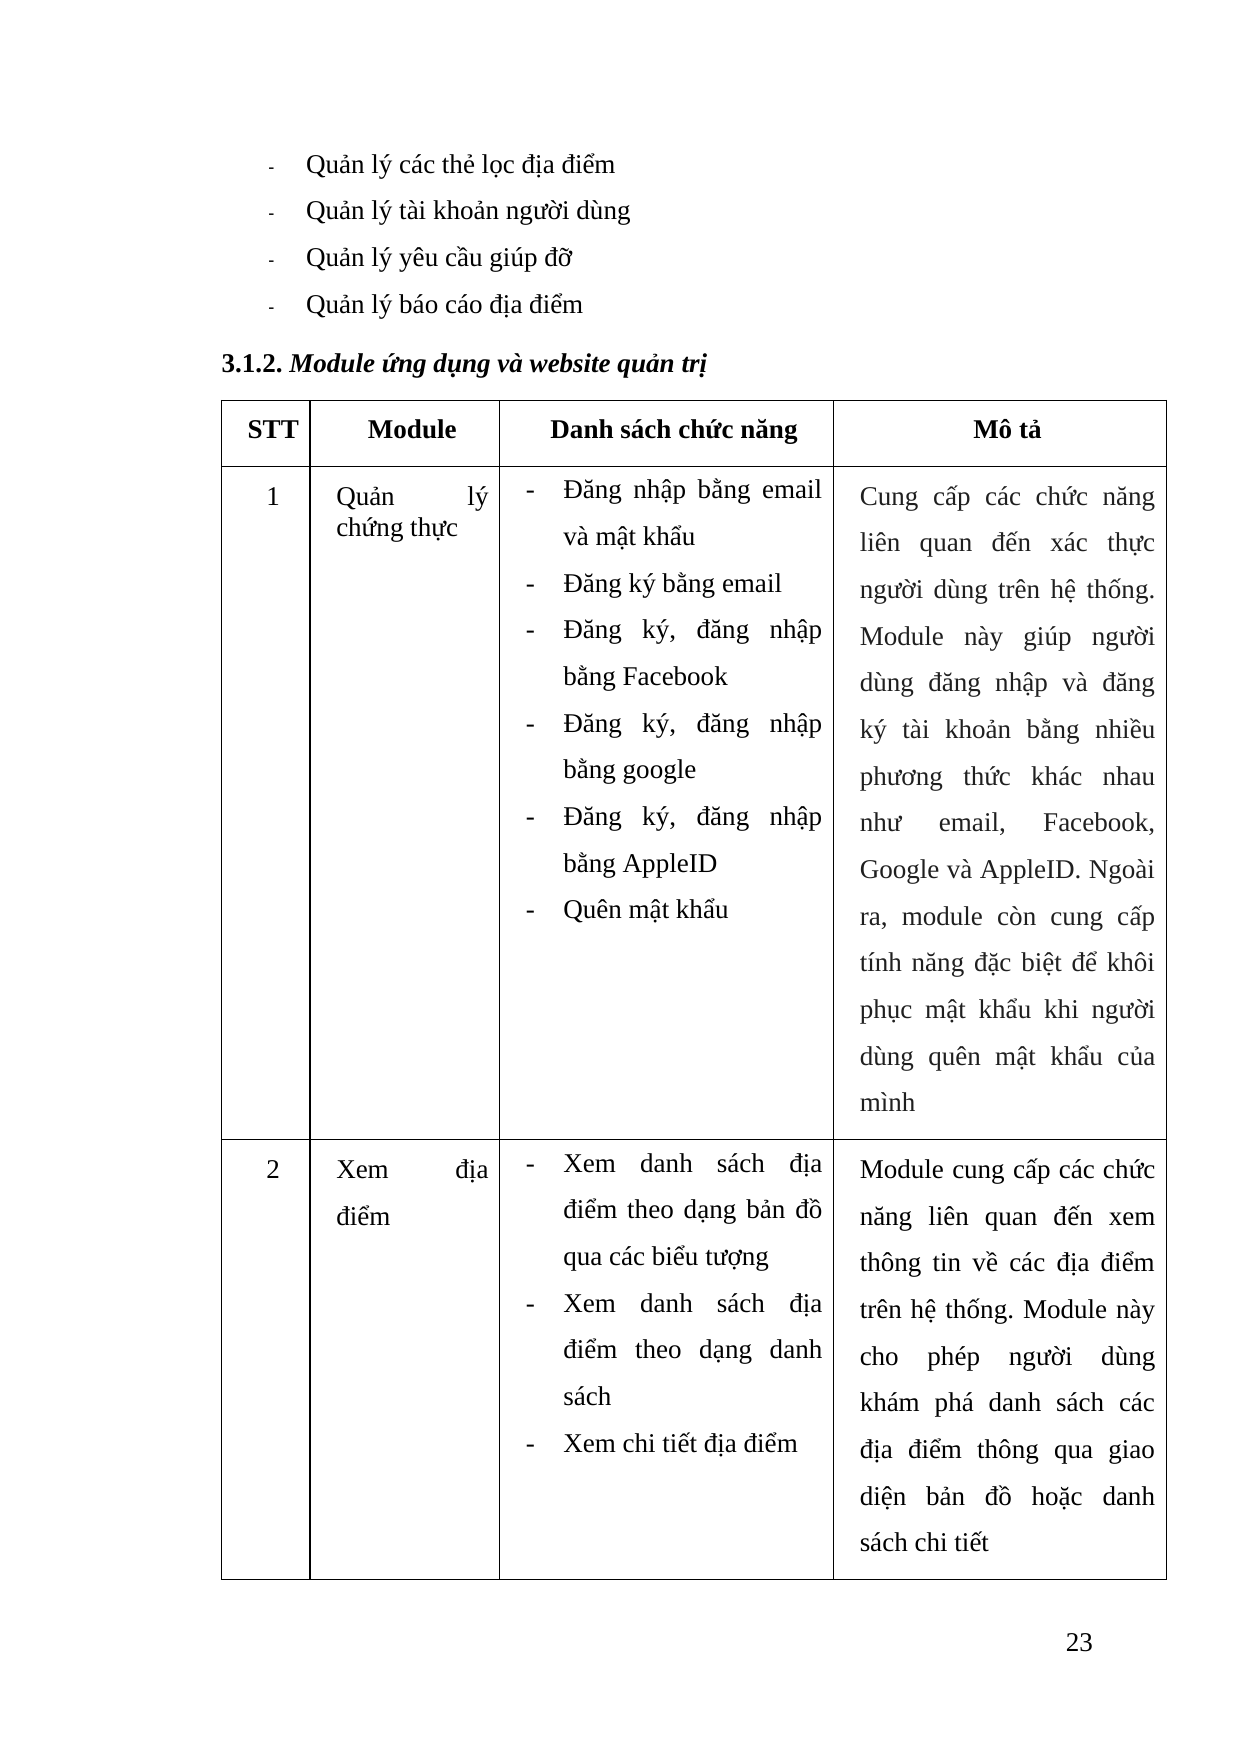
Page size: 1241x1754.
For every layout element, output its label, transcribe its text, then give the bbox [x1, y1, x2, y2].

list Quản lý các thẻ lọc địa điểm [268, 148, 1092, 179]
table_cell Xem địa điểm [311, 1140, 499, 1579]
table_cell Quản lý chứng thực [311, 467, 499, 1139]
table_cell 1 [222, 467, 309, 1139]
table_header Module [311, 401, 499, 466]
table_header Mô tả [834, 401, 1166, 466]
table_cell Đăng nhập bằng email và mật khẩu Đăng ký bằng email Đăng ký, đăng nhập bằng Facebook Đăng ký, đăng nhập bằng google Đăng ký, đăng nhập bằng AppleID Quên mật khẩu [500, 467, 833, 1139]
list Quản lý báo cáo địa điểm [268, 288, 1092, 319]
table_cell 2 [222, 1140, 309, 1579]
table_header STT [222, 401, 309, 466]
subtitle Module ứng dụng và website quản trị [221, 347, 1092, 378]
table_cell Xem danh sách địa điểm theo dạng bản đồ qua các biểu tượng Xem danh sách địa điểm theo dạng danh sách Xem chi tiết địa điểm [500, 1140, 833, 1579]
list Quản lý tài khoản người dùng [268, 194, 1092, 226]
table_header Danh sách chức năng [500, 401, 833, 466]
table_cell Cung cấp các chức năng liên quan đến xác thực người dùng trên hệ thống. Module này giúp người dùng đăng nhập và đăng ký tài khoản bằng nhiều phương thức khác nhau như email, Facebook, Google và AppleID. Ngoài ra, module còn cung cấp tính năng đặc biệt để khôi phục mật khẩu khi người dùng quên mật khẩu của mình [834, 467, 1166, 1139]
list Quản lý yêu cầu giúp đỡ [268, 241, 1092, 272]
table_cell Module cung cấp các chức năng liên quan đến xem thông tin về các địa điểm trên hệ thống. Module này cho phép người dùng khám phá danh sách các địa điểm thông qua giao diện bản đồ hoặc danh sách chi tiết [834, 1140, 1166, 1579]
